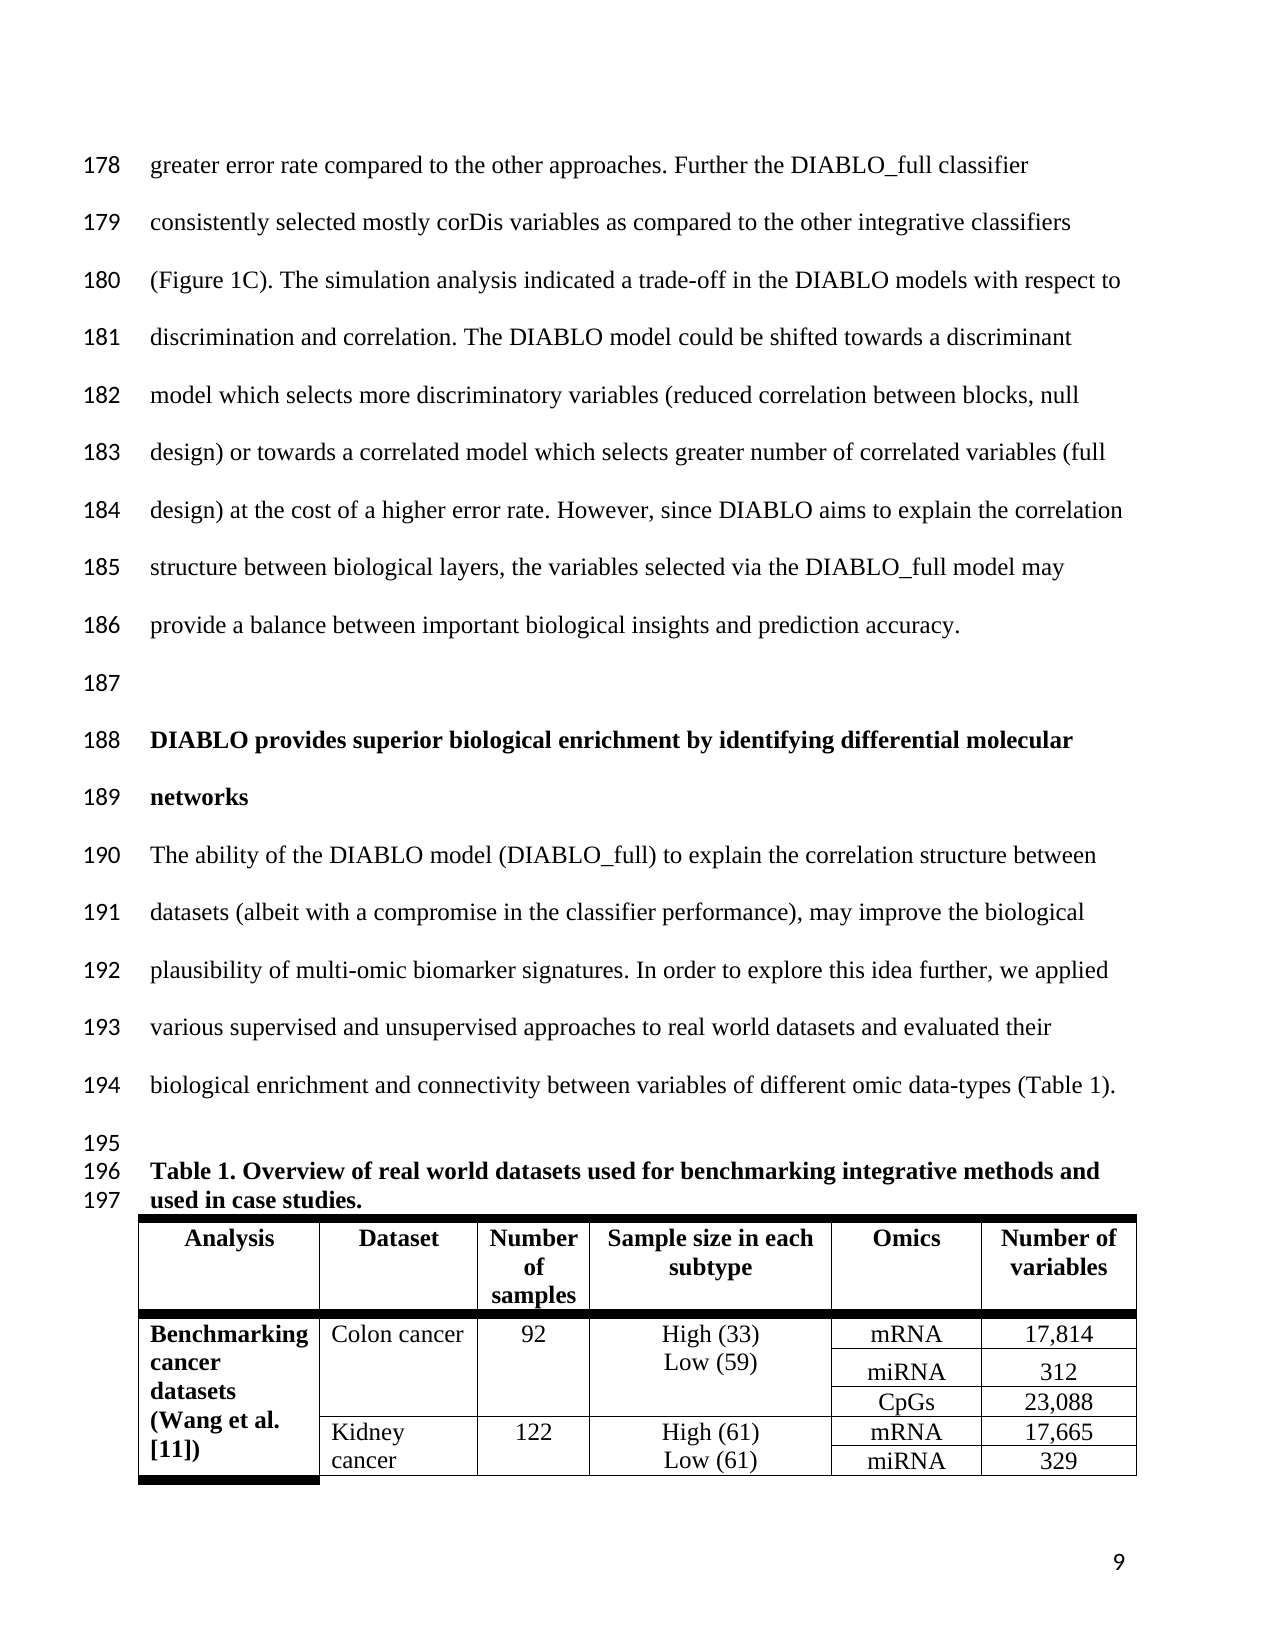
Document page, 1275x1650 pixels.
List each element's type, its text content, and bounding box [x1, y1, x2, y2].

table_header Number of variables [982, 1223, 1136, 1309]
table_header Dataset [320, 1223, 477, 1309]
table_header Analysis [139, 1223, 319, 1309]
table_cell 92 [478, 1319, 589, 1416]
table_cell 122 [478, 1417, 589, 1475]
table_cell Colon cancer [320, 1319, 477, 1416]
text DIABLO provides superior biological enrichment by identifying differential molecular networks [150, 725, 1125, 811]
table_header Omics [832, 1223, 981, 1309]
table_cell Benchmarking cancer datasets (Wang et al. [11]) [139, 1319, 319, 1475]
table_cell mRNA [832, 1319, 981, 1347]
table_cell 312 [982, 1349, 1136, 1386]
table_cell 17,814 [982, 1319, 1136, 1347]
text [150, 150, 1125, 639]
table_cell 329 [982, 1446, 1136, 1475]
table_cell High (33) Low (59) [590, 1319, 831, 1416]
text Table 1. Overview of real world datasets used for benchmarking integrative methods and used in case studies. [150, 1156, 1125, 1214]
table_cell High (61) Low (61) [590, 1417, 831, 1475]
table_cell CpGs [832, 1387, 981, 1416]
table_cell mRNA [832, 1417, 981, 1445]
table_header Sample size in each subtype [590, 1223, 831, 1309]
table_cell miRNA [832, 1446, 981, 1475]
table_cell miRNA [832, 1349, 981, 1386]
table_cell 23,088 [982, 1387, 1136, 1416]
table_cell 17,665 [982, 1417, 1136, 1445]
table_header Number of samples [478, 1223, 589, 1309]
table_cell Kidney cancer [320, 1417, 477, 1475]
text The ability of the DIABLO model (DIABLO_full) to explain the correlation structure between datasets (albeit with a compromise in the classifier performance), may improve the biological plausibility of multi-omic biomarker signatures. In order to explore this idea further, we applied various supervised and unsupervised approaches to real world datasets and evaluated their biological enrichment and connectivity between variables of different omic data-types (Table 1). [150, 840, 1125, 1099]
